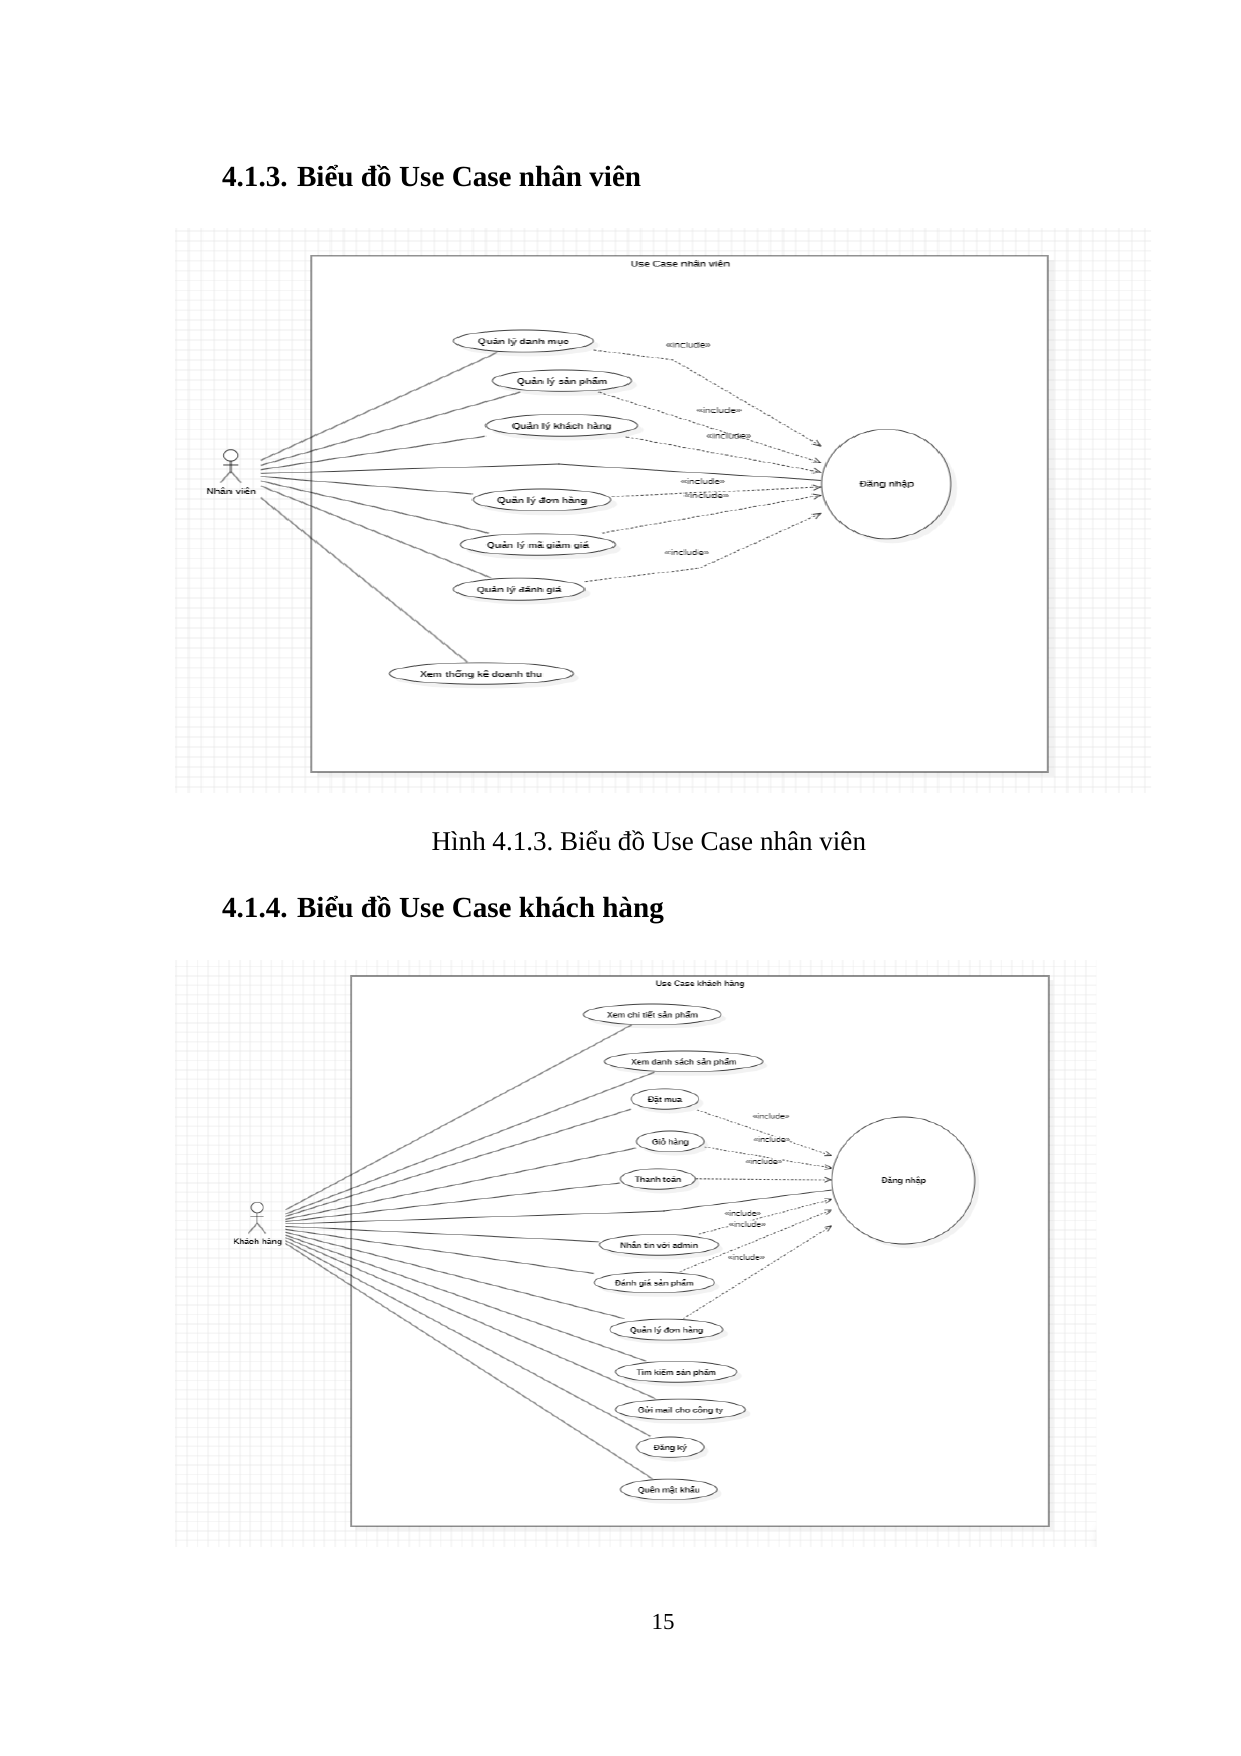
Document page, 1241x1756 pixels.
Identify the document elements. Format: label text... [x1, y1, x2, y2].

list Biểu đồ Use Case khách hàng [222, 890, 1123, 924]
picture [175, 960, 1097, 1547]
text Hình 4.1.3. Biểu đồ Use Case nhân viên [175, 824, 1123, 856]
picture [175, 228, 1152, 793]
list Biểu đồ Use Case nhân viên [222, 159, 1123, 192]
